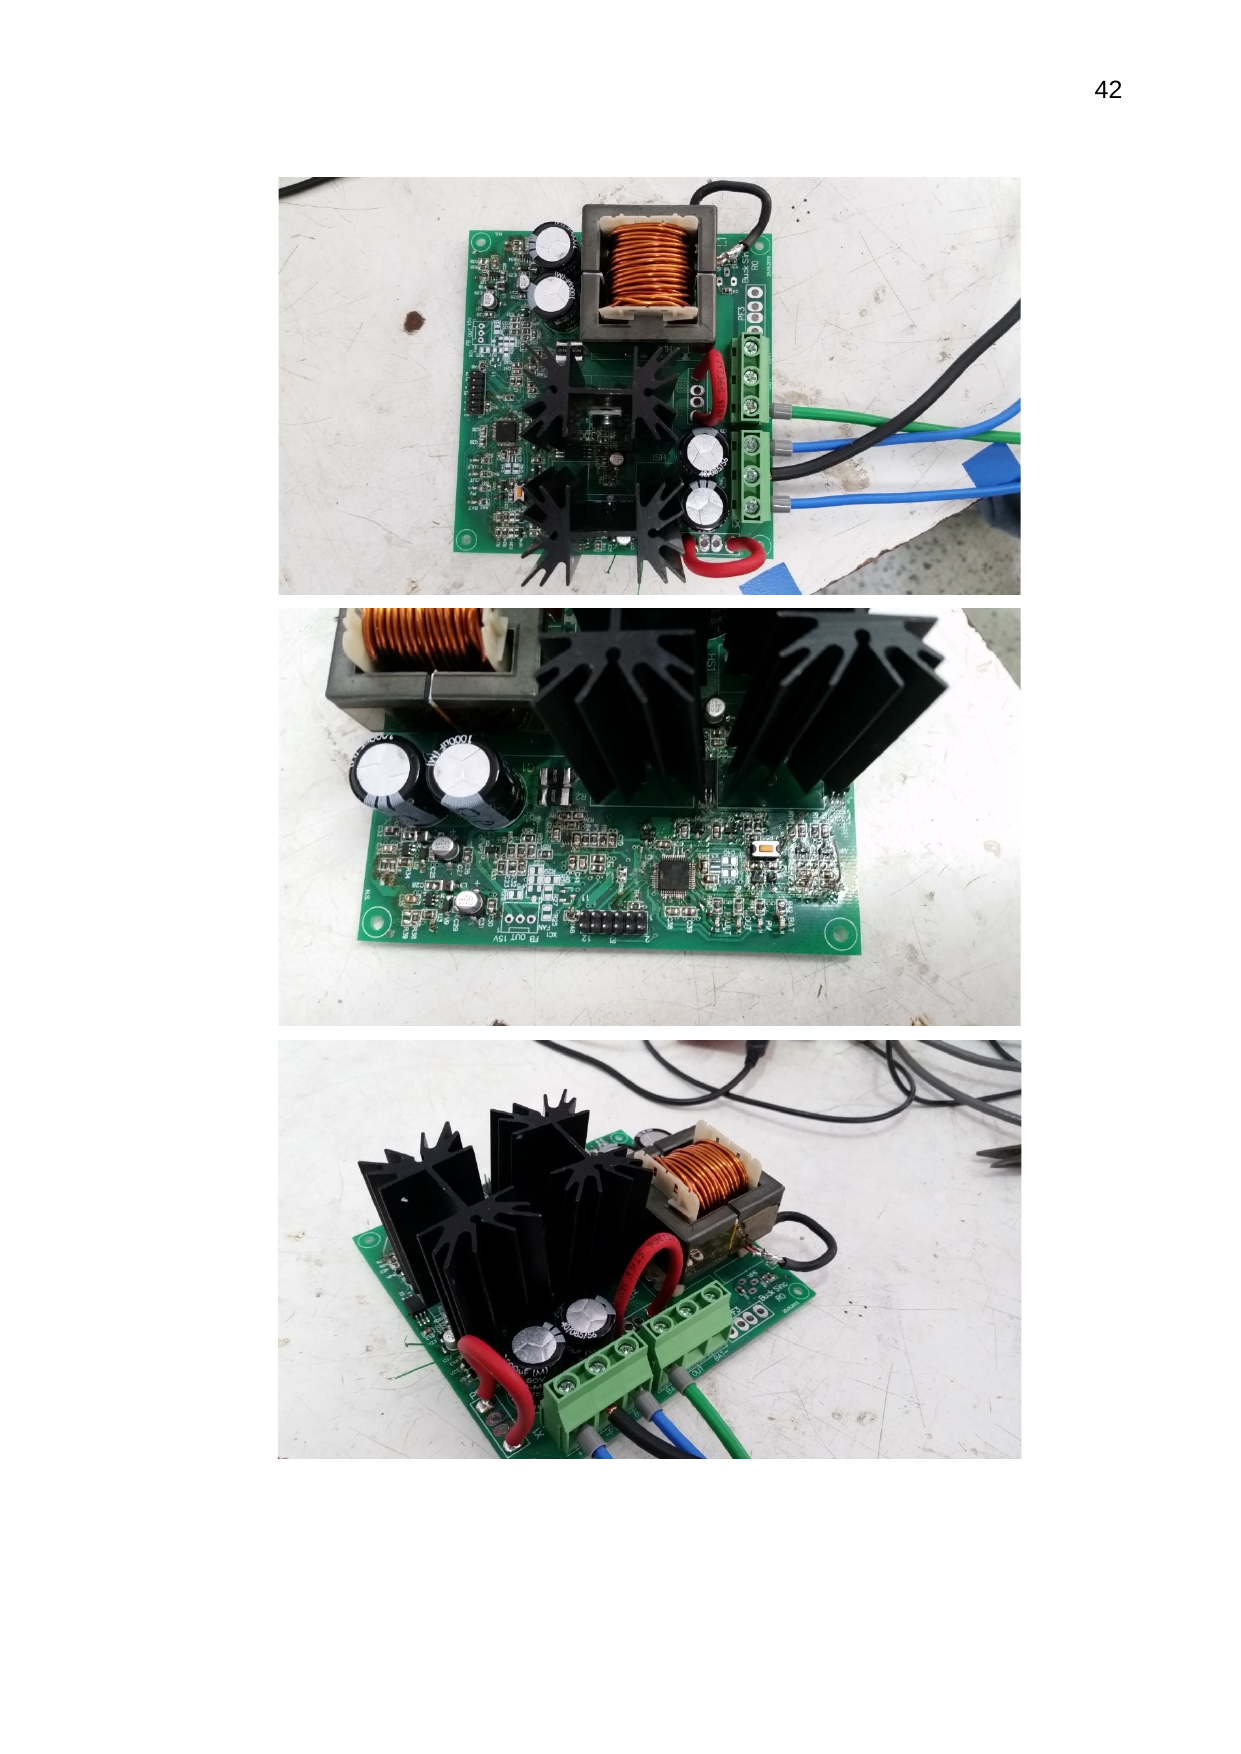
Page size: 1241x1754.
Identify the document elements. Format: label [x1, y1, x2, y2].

picture [277, 1040, 1022, 1459]
picture [278, 608, 1021, 1026]
picture [278, 177, 1021, 595]
